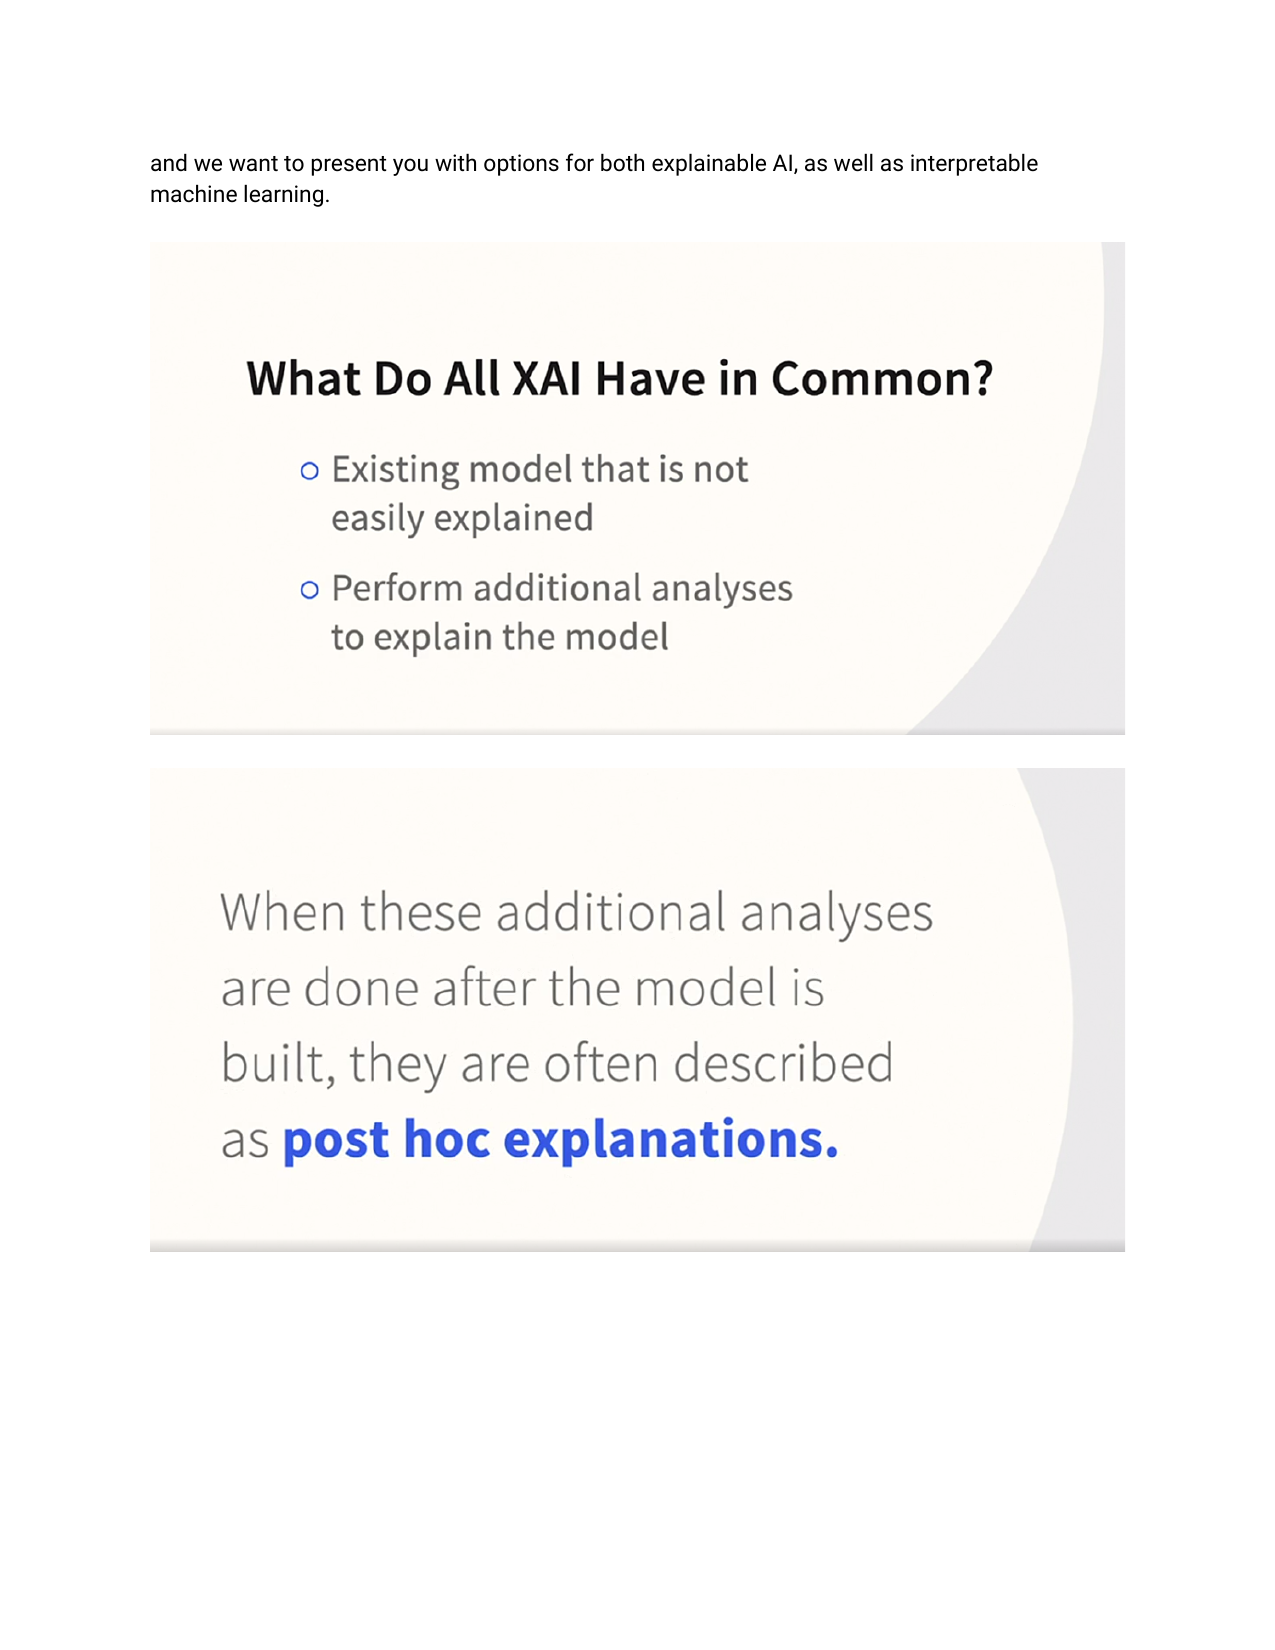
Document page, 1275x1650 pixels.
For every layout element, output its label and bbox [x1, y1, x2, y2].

picture [150, 768, 1125, 1252]
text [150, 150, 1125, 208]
picture [150, 242, 1125, 735]
